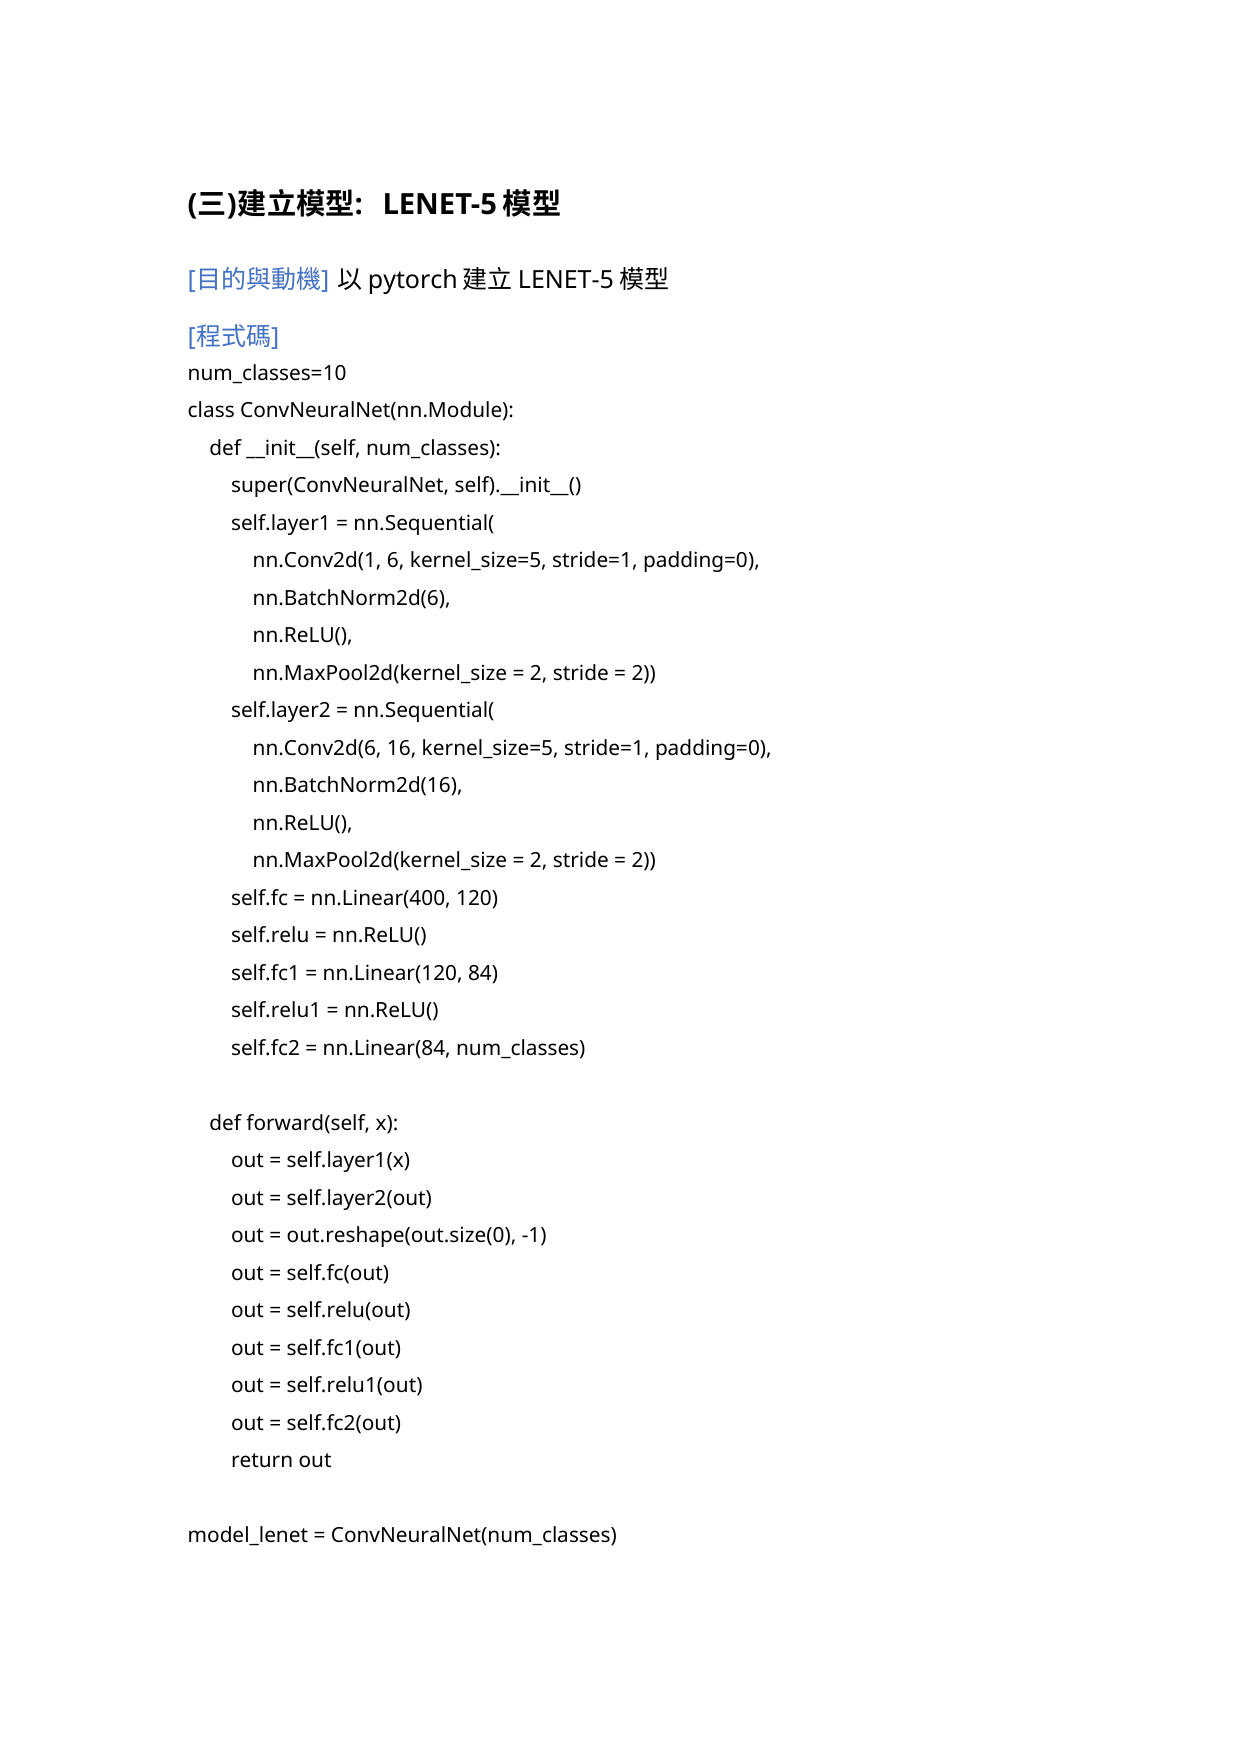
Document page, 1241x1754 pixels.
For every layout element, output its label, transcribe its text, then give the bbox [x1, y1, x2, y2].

text self.layer2 = nn.Sequential( [187, 691, 1053, 728]
text out = self.fc(out) [187, 1253, 1053, 1291]
text def __init__(self, num_classes): [187, 428, 1053, 466]
text self.relu1 = nn.ReLU() [187, 991, 1053, 1028]
text self.relu = nn.ReLU() [187, 916, 1053, 953]
text out = self.relu1(out) [187, 1366, 1053, 1403]
list 建立模型: LENET-5模型 [187, 164, 1053, 239]
text model_lenet = ConvNeuralNet(num_classes) [187, 1516, 1053, 1553]
text out = self.fc2(out) [187, 1403, 1053, 1441]
text class ConvNeuralNet(nn.Module): [187, 391, 1053, 428]
text def forward(self, x): [187, 1103, 1053, 1141]
text nn.MaxPool2d(kernel_size = 2, stride = 2)) [187, 653, 1053, 691]
text [程式碼] [187, 316, 1053, 353]
text nn.ReLU(), [187, 803, 1053, 841]
text out = self.fc1(out) [187, 1328, 1053, 1366]
text self.layer1 = nn.Sequential( [187, 503, 1053, 541]
text self.fc1 = nn.Linear(120, 84) [187, 953, 1053, 991]
text nn.BatchNorm2d(6), [187, 578, 1053, 616]
text nn.Conv2d(6, 16, kernel_size=5, stride=1, padding=0), [187, 728, 1053, 766]
text return out [187, 1441, 1053, 1478]
text out = self.layer2(out) [187, 1178, 1053, 1216]
text [目的與動機] 以pytorch建立LENET-5模型 [187, 259, 1053, 296]
text nn.BatchNorm2d(16), [187, 766, 1053, 803]
text self.fc2 = nn.Linear(84, num_classes) [187, 1028, 1053, 1066]
text nn.MaxPool2d(kernel_size = 2, stride = 2)) [187, 841, 1053, 878]
text nn.Conv2d(1, 6, kernel_size=5, stride=1, padding=0), [187, 541, 1053, 578]
text super(ConvNeuralNet, self).__init__() [187, 466, 1053, 503]
text out = self.relu(out) [187, 1291, 1053, 1328]
text out = self.layer1(x) [187, 1141, 1053, 1178]
text num_classes=10 [187, 353, 1053, 391]
text out = out.reshape(out.size(0), -1) [187, 1216, 1053, 1253]
text nn.ReLU(), [187, 616, 1053, 653]
text self.fc = nn.Linear(400, 120) [187, 878, 1053, 916]
